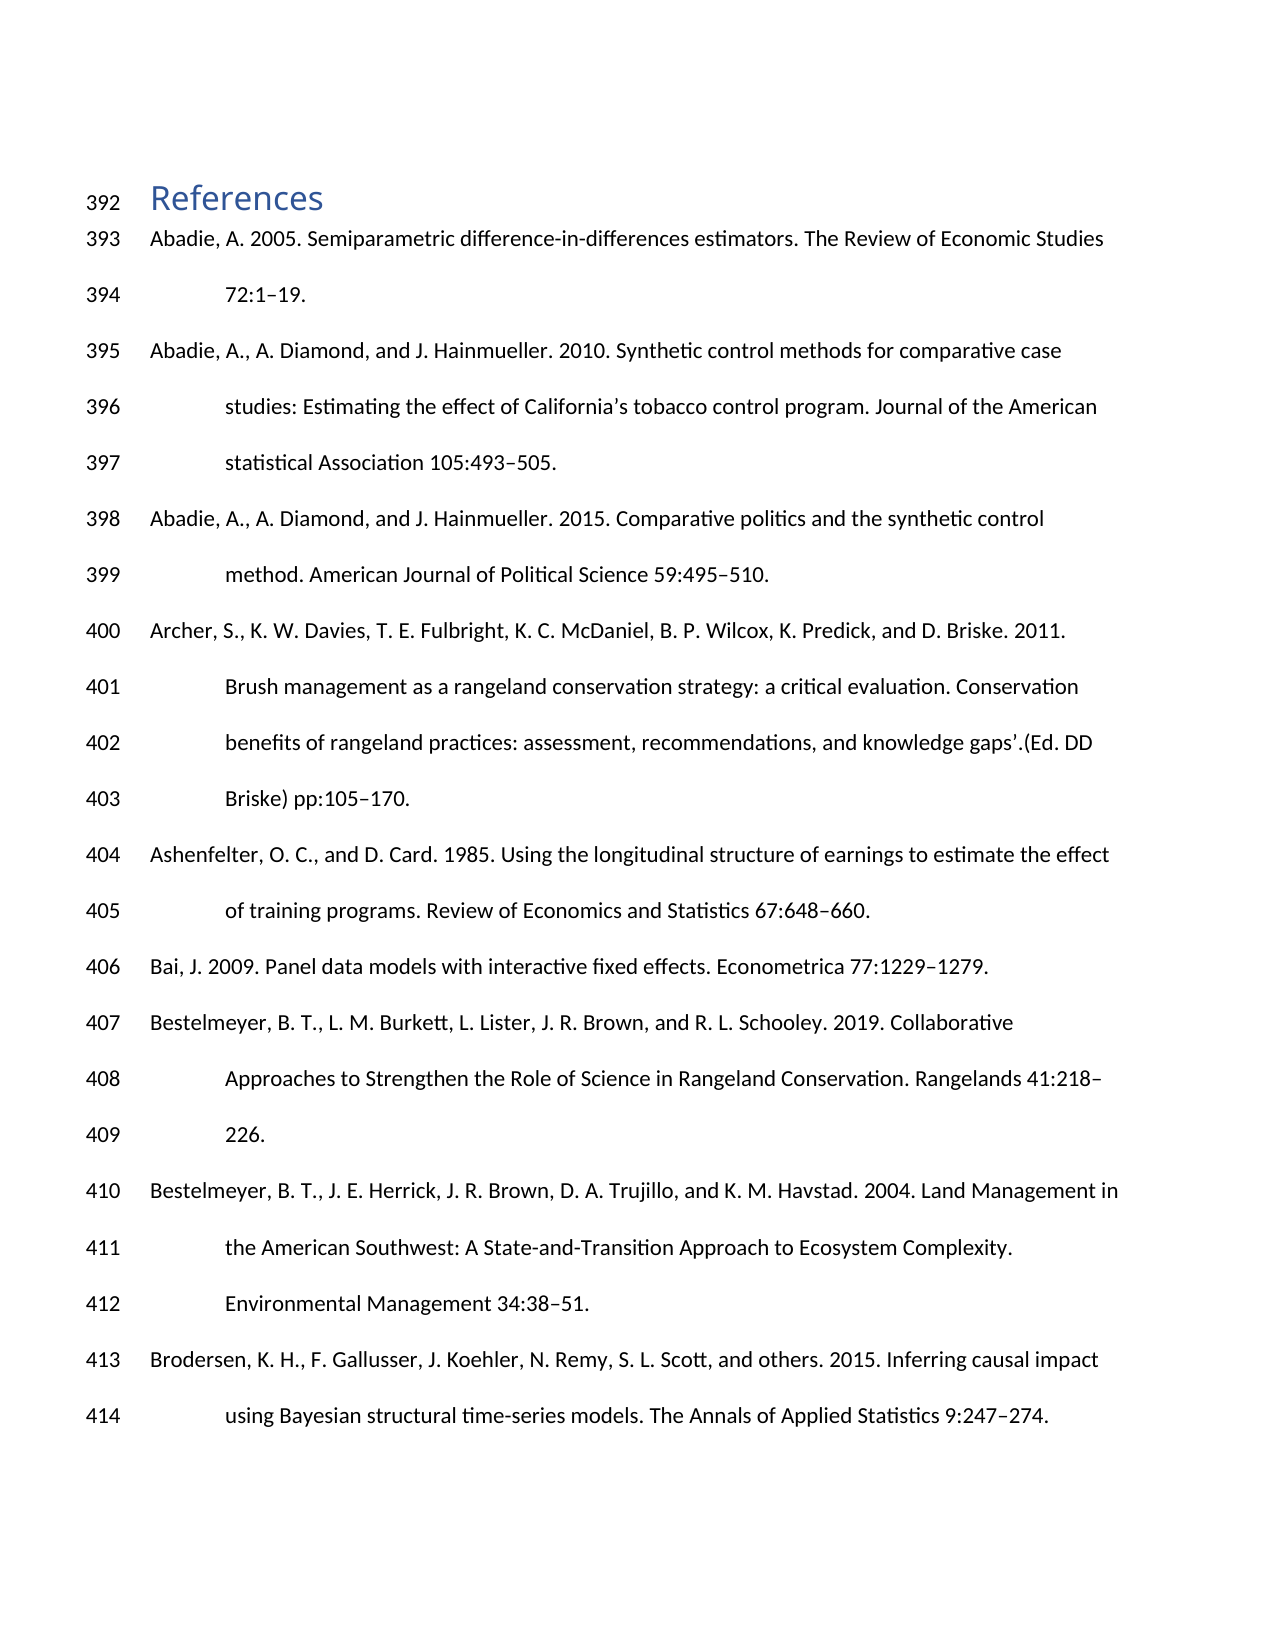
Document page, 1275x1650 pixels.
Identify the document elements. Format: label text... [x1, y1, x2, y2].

text Abadie, A. 2005. Semiparametric difference-in-differences estimators. The Review of Economic Studies 72:1–19. [150, 224, 1125, 308]
text Bestelmeyer, B. T., J. E. Herrick, J. R. Brown, D. A. Trujillo, and K. M. Havstad. 2004. Land Management in the American Southwest: A State-and-Transition Approach to Ecosystem Complexity. Environmental Management 34:38–51. [150, 1177, 1125, 1317]
text Abadie, A., A. Diamond, and J. Hainmueller. 2010. Synthetic control methods for comparative case studies: Estimating the effect of California’s tobacco control program. Journal of the American statistical Association 105:493–505. [150, 336, 1125, 476]
subtitle References [150, 175, 1125, 220]
text Archer, S., K. W. Davies, T. E. Fulbright, K. C. McDaniel, B. P. Wilcox, K. Predick, and D. Briske. 2011. Brush management as a rangeland conservation strategy: a critical evaluation. Conservation benefits of rangeland practices: assessment, recommendations, and knowledge gaps’.(Ed. DD Briske) pp:105–170. [150, 616, 1125, 812]
text Ashenfelter, O. C., and D. Card. 1985. Using the longitudinal structure of earnings to estimate the effect of training programs. Review of Economics and Statistics 67:648–660. [150, 840, 1125, 924]
text Brodersen, K. H., F. Gallusser, J. Koehler, N. Remy, S. L. Scott, and others. 2015. Inferring causal impact using Bayesian structural time-series models. The Annals of Applied Statistics 9:247–274. [150, 1345, 1125, 1429]
text Bai, J. 2009. Panel data models with interactive fixed effects. Econometrica 77:1229–1279. [150, 952, 1125, 981]
text Bestelmeyer, B. T., L. M. Burkett, L. Lister, J. R. Brown, and R. L. Schooley. 2019. Collaborative Approaches to Strengthen the Role of Science in Rangeland Conservation. Rangelands 41:218–226. [150, 1008, 1125, 1149]
text Abadie, A., A. Diamond, and J. Hainmueller. 2015. Comparative politics and the synthetic control method. American Journal of Political Science 59:495–510. [150, 504, 1125, 588]
